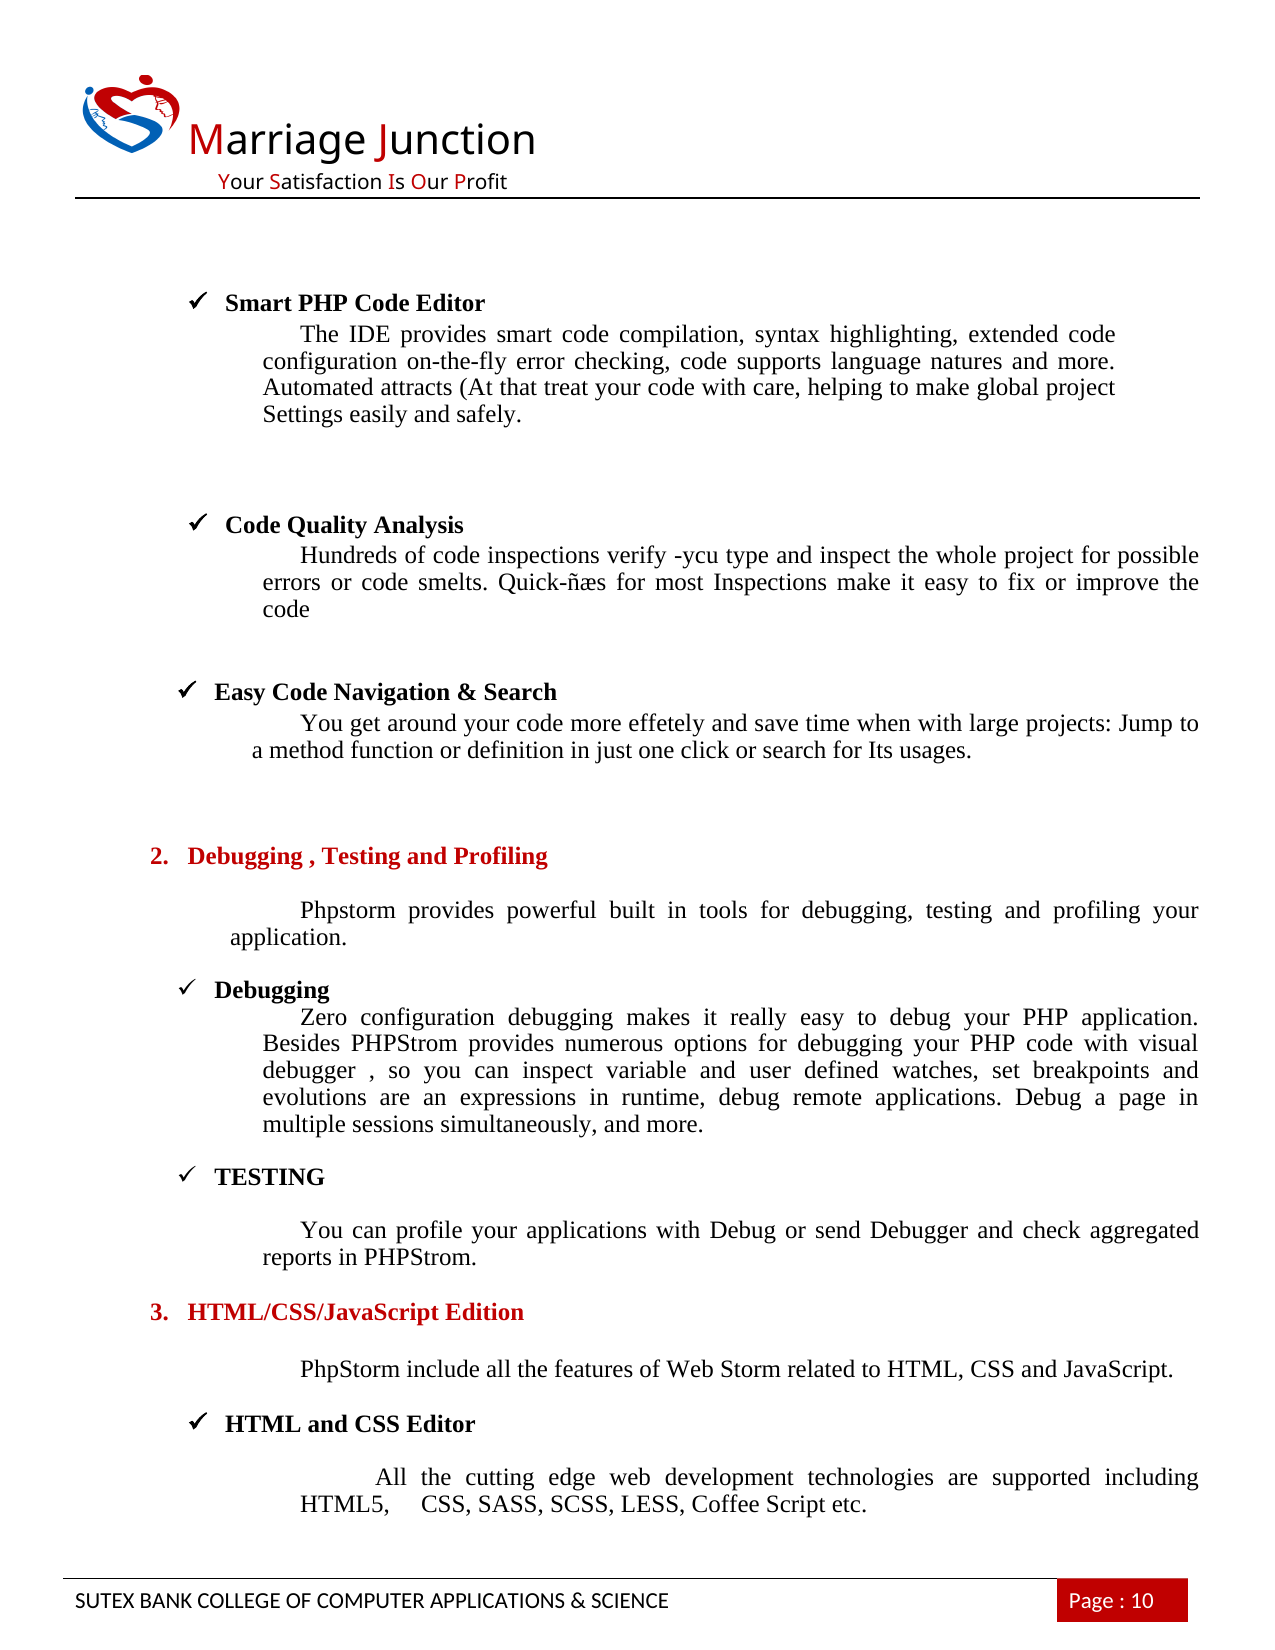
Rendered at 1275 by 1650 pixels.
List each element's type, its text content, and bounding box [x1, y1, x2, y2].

subtitle PhpStorm include all the features of Web Storm related to HTML, CSS and JavaScript. [262, 1354, 1200, 1383]
list Hundreds of code inspections verify -ycu type and inspect the whole project for possible errors or code smelts. Quick-ñæs for most Inspections make it easy to fix or improve the code [262, 543, 1200, 623]
list Zero configuration debugging makes it really easy to debug your PHP application. Besides PHPStrom provides numerous options for debugging your PHP code with visual debugger , so you can inspect variable and user defined watches, set breakpoints and evolutions are an expressions in runtime, debug remote applications. Debug a page in multiple sessions simultaneously, and more. [262, 1004, 1200, 1137]
list Smart PHP Code Editor [187, 288, 1200, 317]
list You get around your code more effetely and save time when with large projects: Jump to a method function or definition in just one click or search for Its usages. [252, 710, 1200, 763]
list Easy Code Navigation & Search [177, 677, 1200, 706]
list Code Quality Analysis [187, 510, 1200, 538]
list Debugging [177, 977, 1200, 1004]
list Phpstorm provides powerful built in tools for debugging, testing and profiling your application. [230, 897, 1200, 950]
list The IDE provides smart code compilation, syntax highlighting, extended code configuration on-the-fly error checking, code supports language natures and more. Automated attracts (At that treat your code with care, helping to make global project Settings easily and safely. [262, 321, 1116, 428]
list TESTING [177, 1164, 1200, 1191]
list Debugging , Testing and Profiling [150, 843, 1200, 870]
picture [75, 75, 188, 155]
text All the cutting edge web development technologies are supported including HTML5, CSS, SASS, SCSS, LESS, Coffee Script etc. [300, 1464, 1200, 1518]
list You can profile your applications with Debug or send Debugger and check aggregated reports in PHPStrom. [262, 1217, 1200, 1271]
subtitle HTML/CSS/JavaScript Edition [150, 1297, 1200, 1326]
list HTML and CSS Editor [187, 1411, 1200, 1437]
